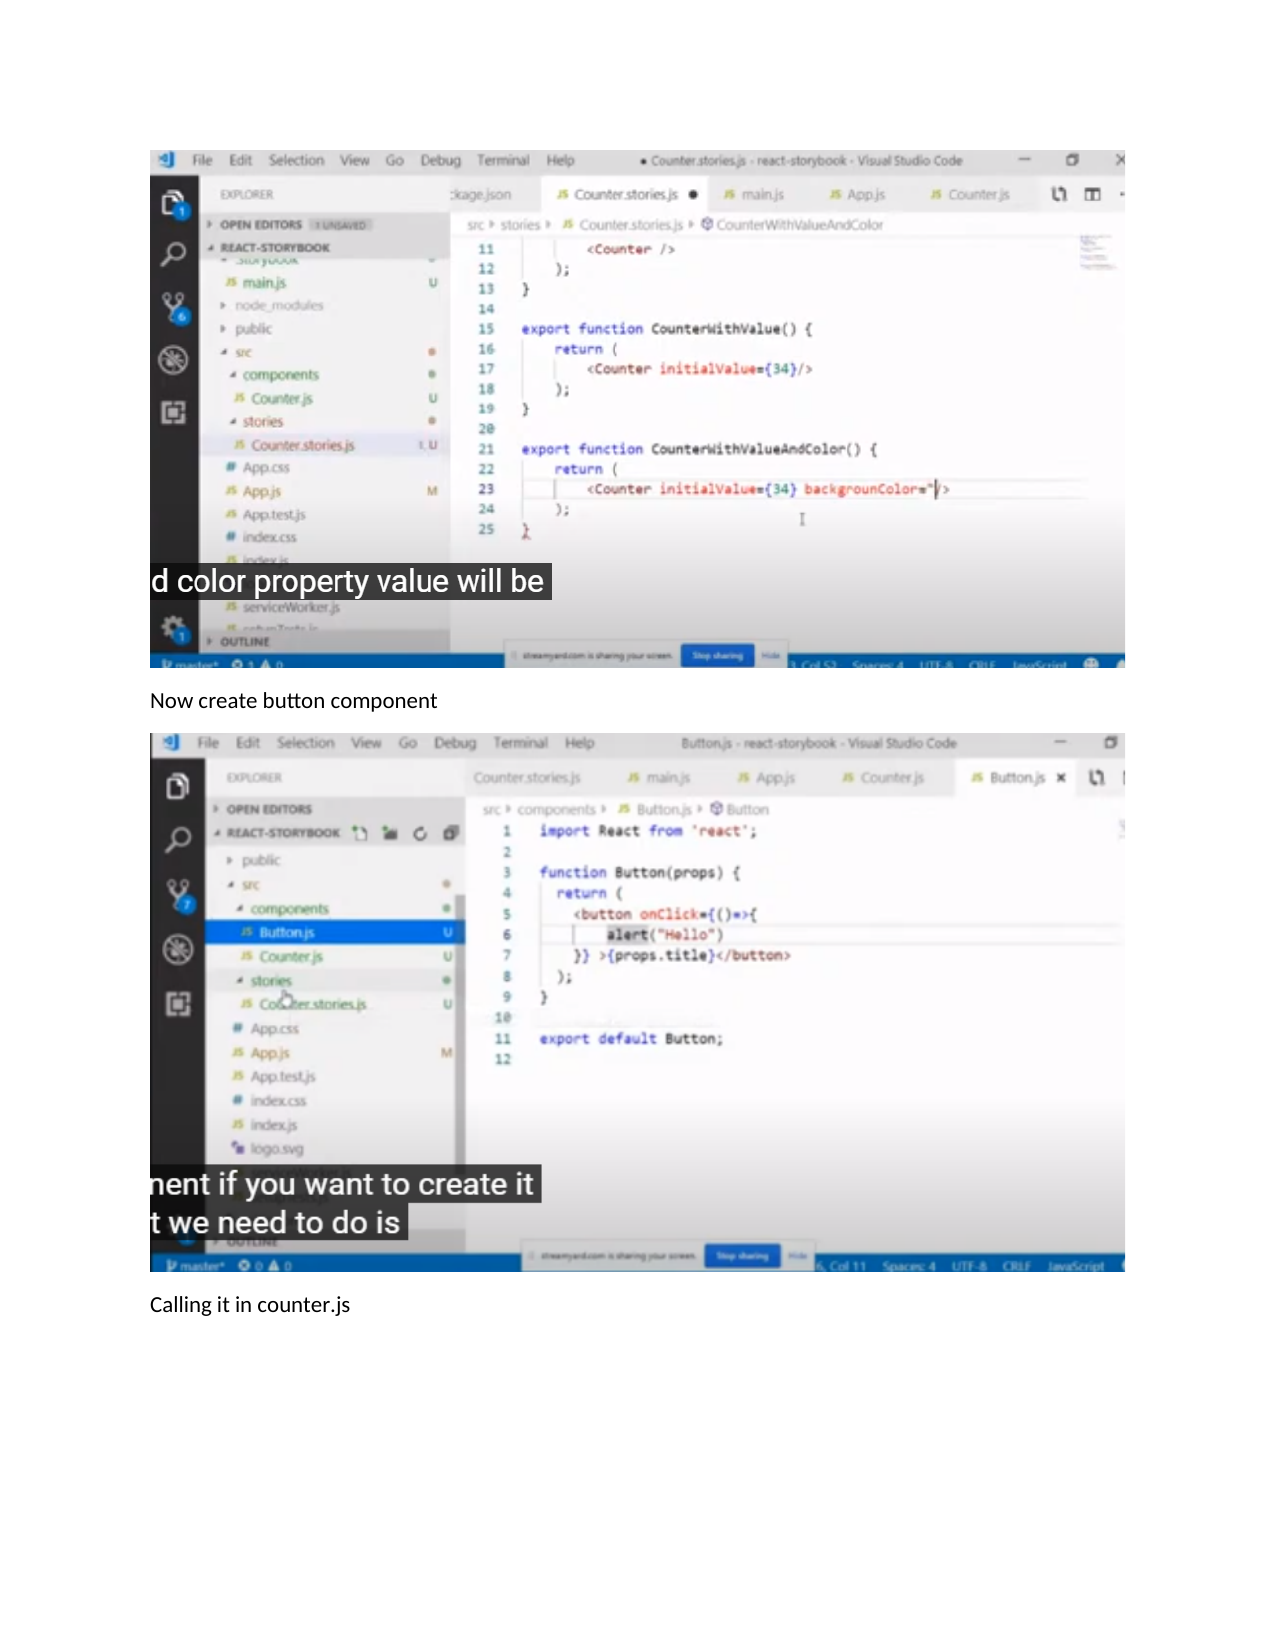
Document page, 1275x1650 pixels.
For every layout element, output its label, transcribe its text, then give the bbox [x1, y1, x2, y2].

text Calling it in counter.js [150, 1290, 1125, 1318]
text Now create button component [150, 686, 1125, 714]
picture [150, 733, 1125, 1272]
picture [150, 150, 1125, 668]
